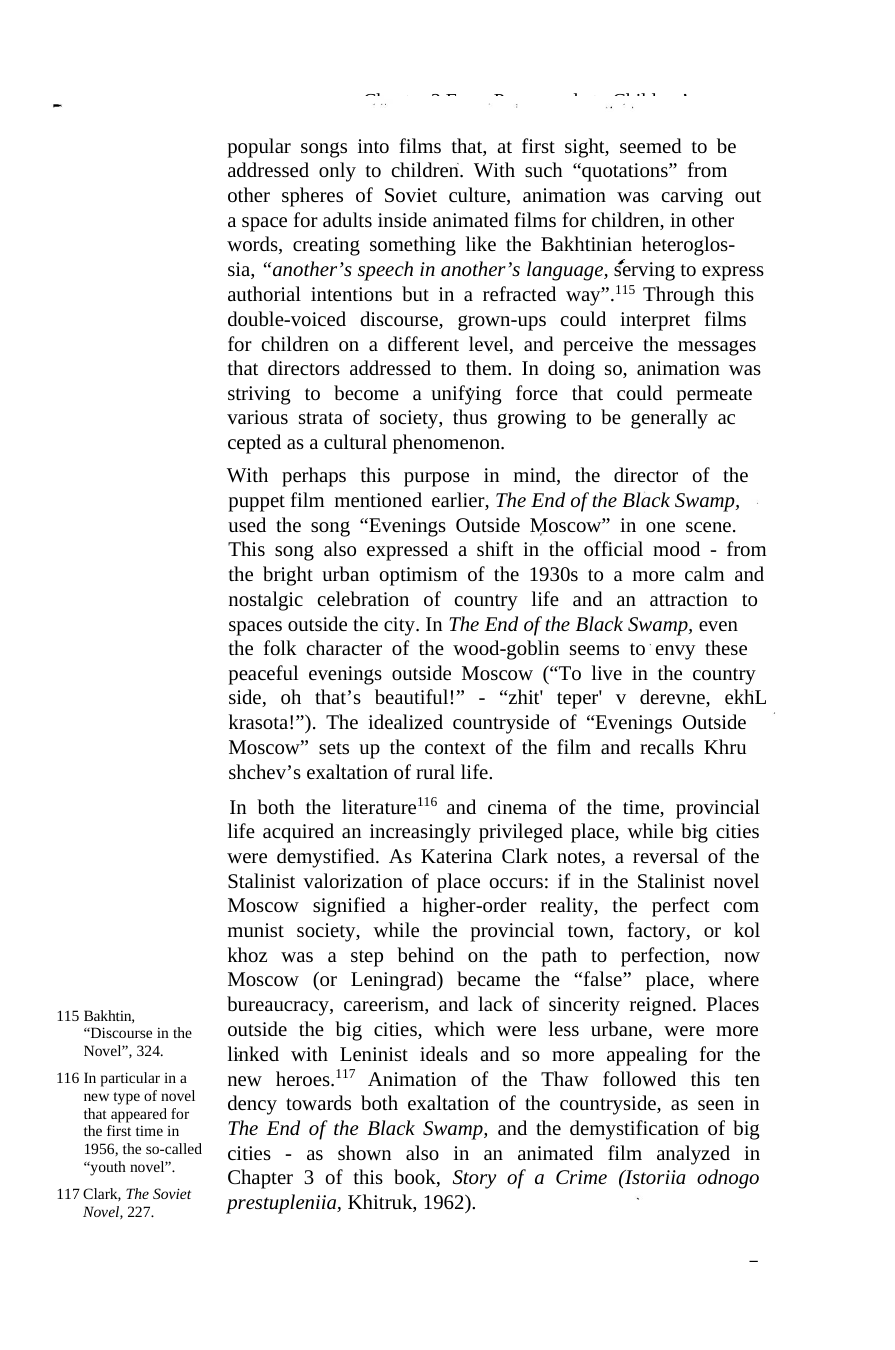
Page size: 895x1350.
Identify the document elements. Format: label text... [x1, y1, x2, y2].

picture [50, 95, 775, 1200]
list Clark, The Soviet Novel, 227. [56, 1185, 192, 1221]
list In particular in a new type of novel that appeared for the first time in 1956, the so-called “youth novel”. [56, 1070, 202, 1175]
text In both the literature116 and cinema of the time, provincial life acquired an increasingly privileged place, while big cities were demystified. As Katerina Clark notes, a reversal of the Stalinist valorization of place occurs: if in the Stalinist novel Moscow signified a higher-order reality, the perfect com­ munist society, while the provincial town, factory, or kol­ khoz was a step behind on the path to perfection, now Moscow (or Leningrad) became the “false” place, where bureaucracy, careerism, and lack of sincerity reigned. Places outside the big cities, which were less urbane, were more linked with Leninist ideals and so more appealing for the new heroes.117 Animation of the Thaw followed this ten­ dency towards both exaltation of the countryside, as seen in The End of the Black Swamp, and the demystification of big cities - as shown also in an animated film analyzed in Chapter 3 of this book, Story of a Crime (Istoriia odnogo prestupleniia, Khitruk, 1962). [227, 794, 760, 1214]
text popular songs into films that, at first sight, seemed to be addressed only to children. With such “quotations” from other spheres of Soviet culture, animation was carving out a space for adults inside animated films for children, in other words, creating something like the Bakhtinian heteroglos- sia, “another’s speech in another’s language, serving to express authorial intentions but in a refracted way”.115 Through this double-voiced discourse, grown-ups could interpret films for children on a different level, and perceive the messages that directors addressed to them. In doing so, animation was striving to become a unifying force that could permeate various strata of society, thus growing to be generally ac­ cepted as a cultural phenomenon. [227, 133, 766, 454]
list Bakhtin, [56, 1007, 202, 1025]
text With perhaps this purpose in mind, the director of the puppet film mentioned earlier, The End of the Black Swamp, used the song “Evenings Outside Moscow” in one scene. This song also expressed a shift in the official mood - from the bright urban optimism of the 1930s to a more calm and nostalgic celebration of country life and an attraction to spaces outside the city. In The End of the Black Swamp, even the folk character of the wood-goblin seems to envy these peaceful evenings outside Moscow (“To live in the country­ side, oh that’s beautiful!” - “zhit' teper' v derevne, ekhL krasota!”). The idealized countryside of “Evenings Outside Moscow” sets up the context of the film and recalls Khru­ shchev’s exaltation of rural life. [227, 463, 772, 784]
text “Discourse in the Novel”, 324. [83, 1025, 202, 1060]
